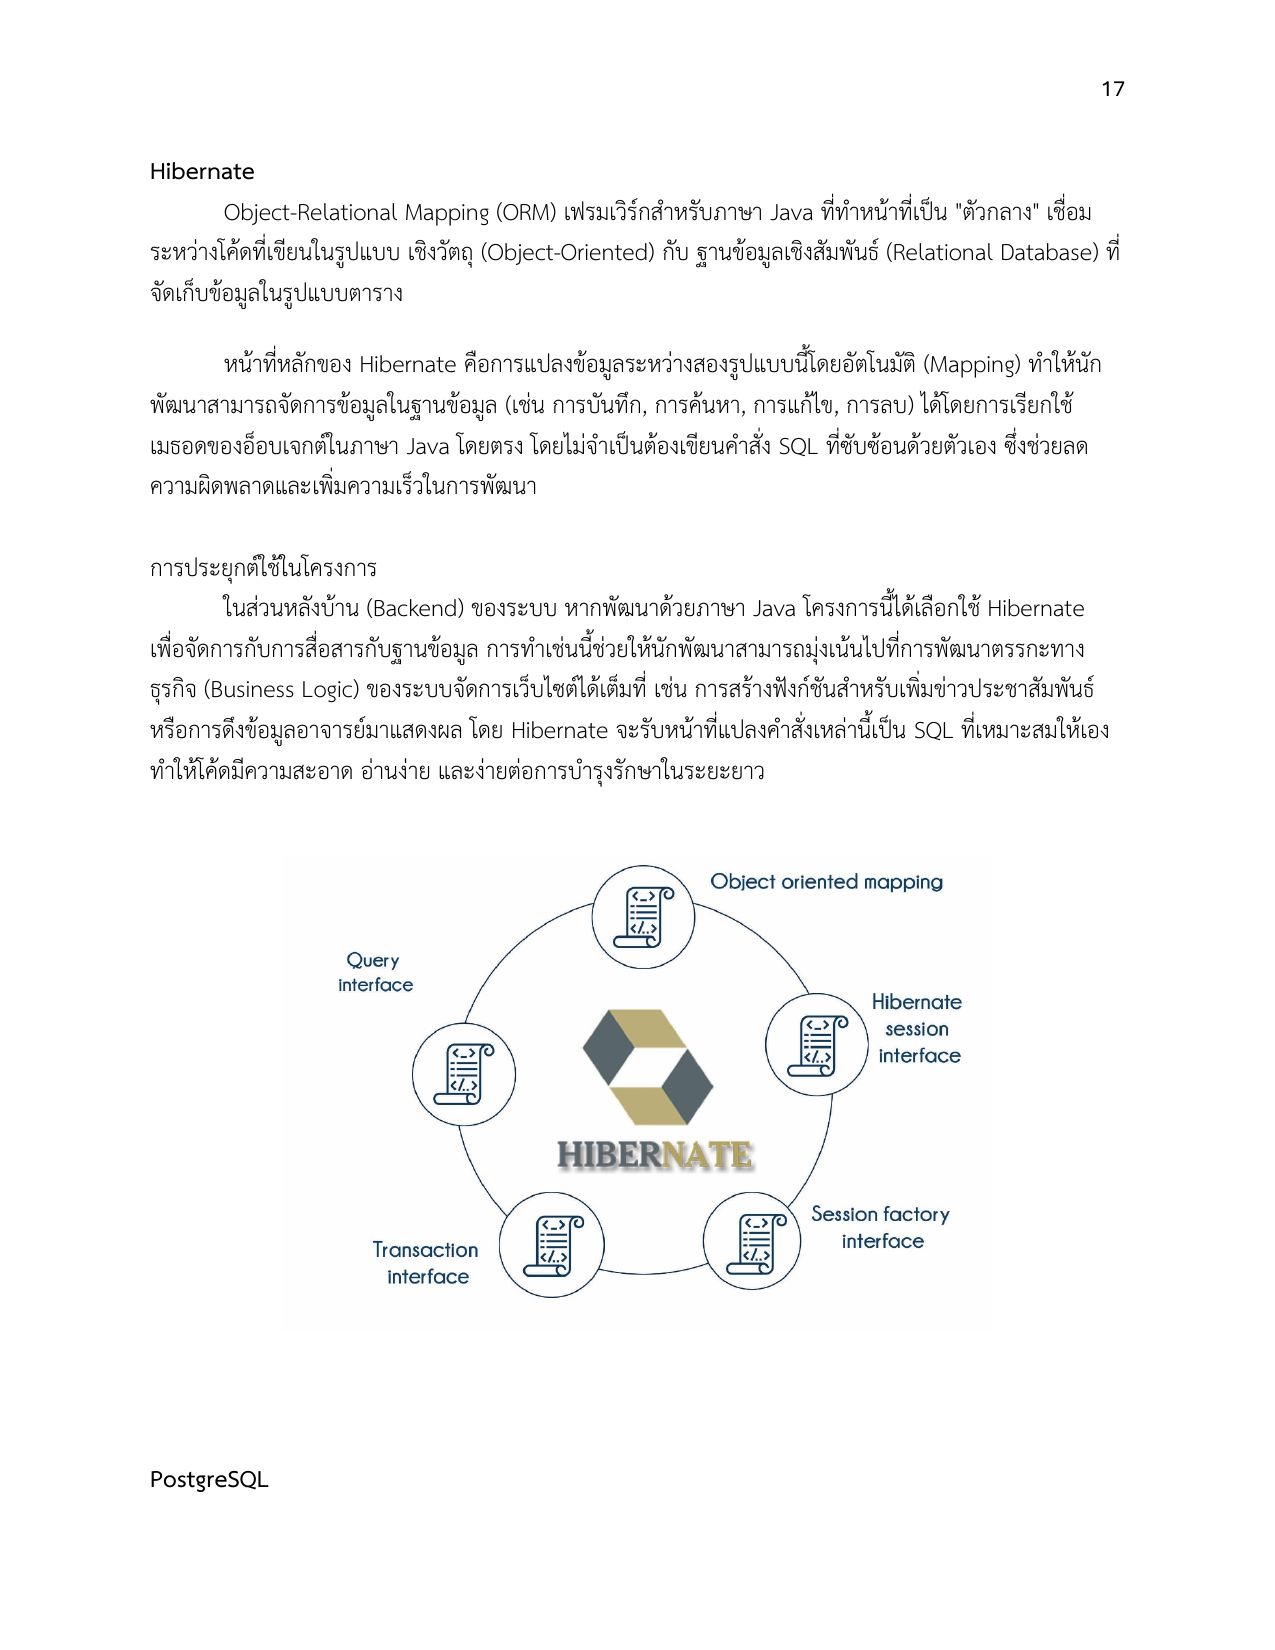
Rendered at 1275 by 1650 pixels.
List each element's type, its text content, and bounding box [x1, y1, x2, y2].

text Object-Relational Mapping (ORM) เฟรมเวิร์กสำหรับภาษา Java ที่ทำหน้าที่เป็น "ตัวกลาง" เชื่อมระหว่างโค้ดที่เขียนในรูปแบบ เชิงวัตถุ (Object-Oriented) กับ ฐานข้อมูลเชิงสัมพันธ์ (Relational Database) ที่จัดเก็บข้อมูลในรูปแบบตาราง [150, 191, 1125, 309]
text PostgreSQL [150, 1458, 1125, 1496]
text ในส่วนหลังบ้าน (Backend) ของระบบ หากพัฒนาด้วยภาษา Java โครงการนี้ได้เลือกใช้ Hibernate เพื่อจัดการกับการสื่อสารกับฐานข้อมูล การทำเช่นนี้ช่วยให้นักพัฒนาสามารถมุ่งเน้นไปที่การพัฒนาตรรกะทางธุรกิจ (Business Logic) ของระบบจัดการเว็บไซต์ได้เต็มที่ เช่น การสร้างฟังก์ชันสำหรับเพิ่มข่าวประชาสัมพันธ์ หรือการดึงข้อมูลอาจารย์มาแสดงผล โดย Hibernate จะรับหน้าที่แปลงคำสั่งเหล่านี้เป็น SQL ที่เหมาะสมให้เอง ทำให้โค้ดมีความสะอาด อ่านง่าย และง่ายต่อการบำรุงรักษาในระยะยาว [150, 587, 1125, 787]
text หน้าที่หลักของ Hibernate คือการแปลงข้อมูลระหว่างสองรูปแบบนี้โดยอัตโนมัติ (Mapping) ทำให้นักพัฒนาสามารถจัดการข้อมูลในฐานข้อมูล (เช่น การบันทึก, การค้นหา, การแก้ไข, การลบ) ได้โดยการเรียกใช้เมธอดของอ็อบเจกต์ในภาษา Java โดยตรง โดยไม่จำเป็นต้องเขียนคำสั่ง SQL ที่ซับซ้อนด้วยตัวเอง ซึ่งช่วยลดความผิดพลาดและเพิ่มความเร็วในการพัฒนา [150, 343, 1125, 503]
text การประยุกต์ใช้ในโครงการ [150, 547, 1125, 584]
text Hibernate [150, 150, 1125, 188]
picture [282, 856, 994, 1331]
